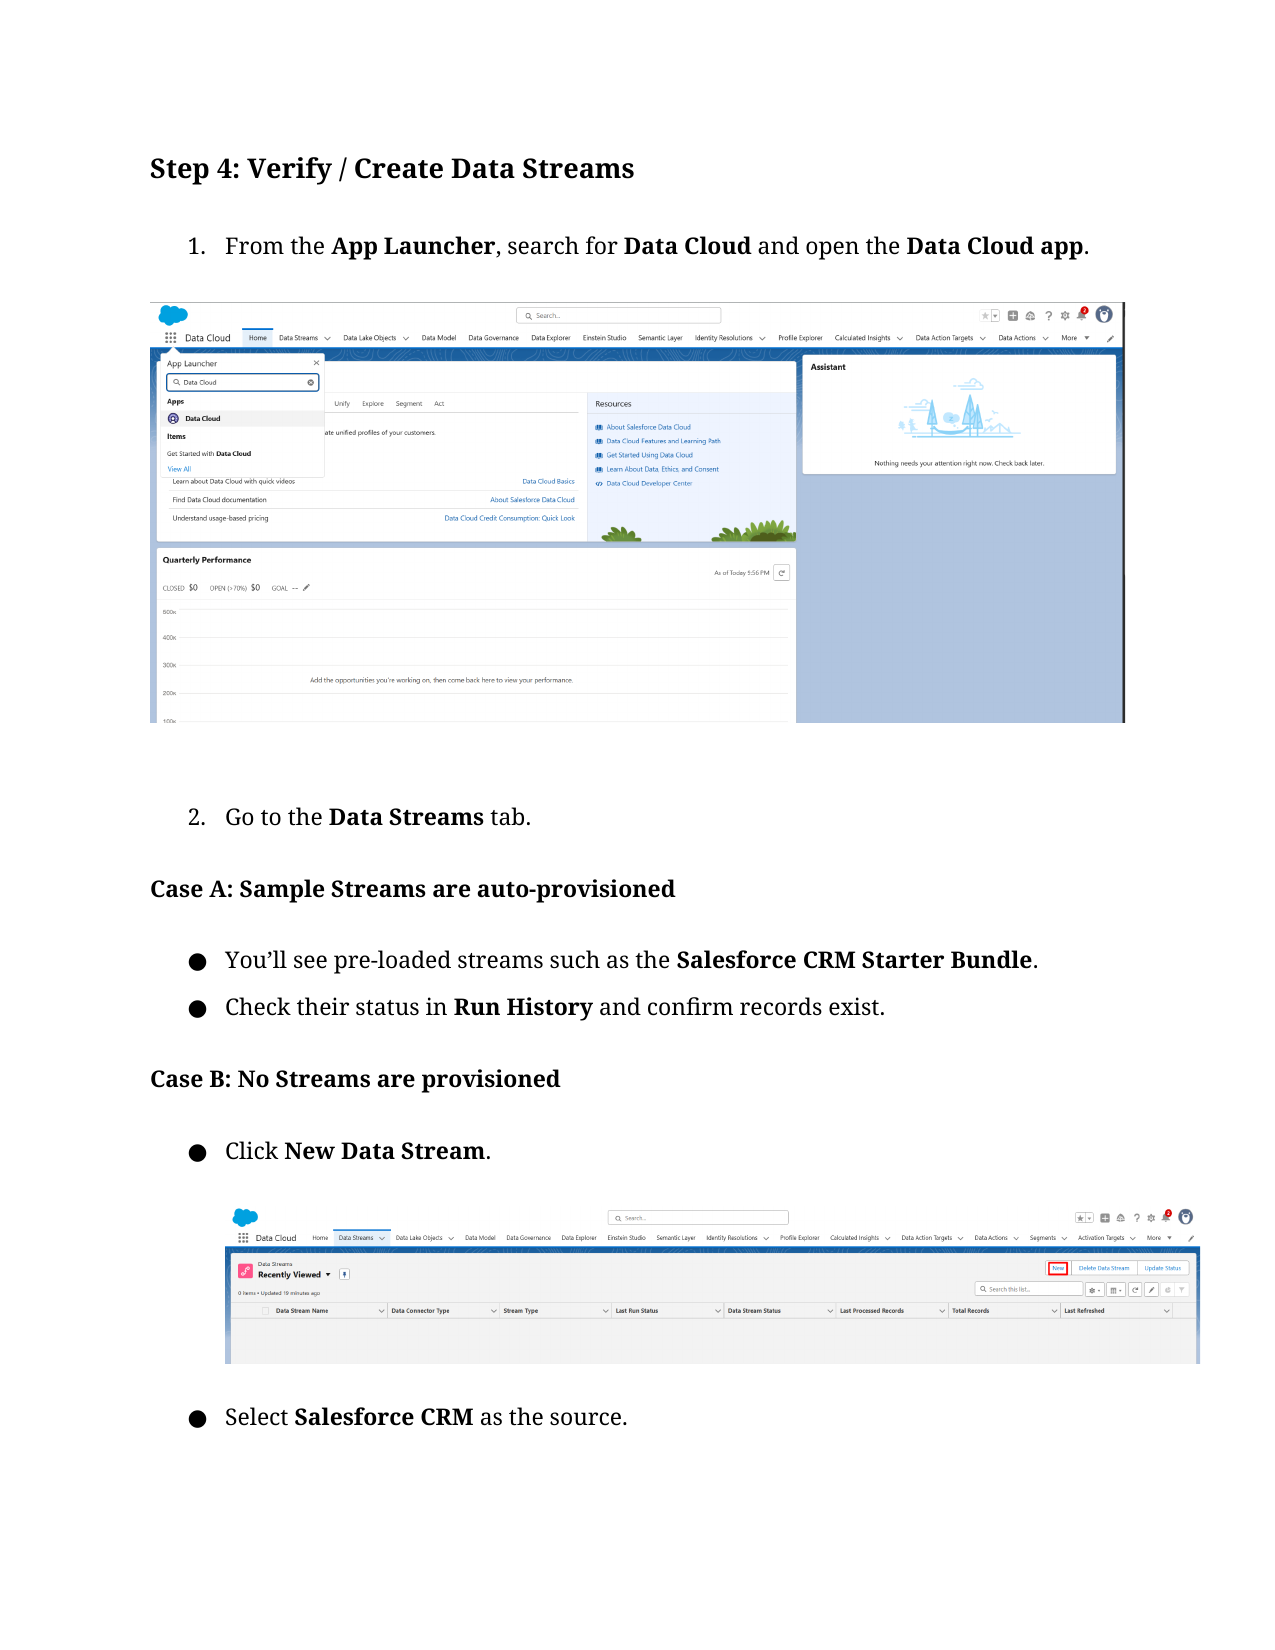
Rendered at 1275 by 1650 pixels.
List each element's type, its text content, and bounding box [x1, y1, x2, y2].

list Select Salesforce CRM as the source. [187, 1401, 1125, 1432]
text Case A: Sample Streams are auto-provisioned [150, 872, 1125, 904]
list From the App Launcher, search for Data Cloud and open the Data Cloud app. [187, 230, 1125, 262]
list Click New Data Stream. [187, 1135, 1125, 1166]
list Check their status in Run History and confirm records exist. [187, 991, 1125, 1022]
text Case B: No Streams are provisioned [150, 1063, 1125, 1094]
subtitle Step 4: Verify / Create Data Streams [150, 150, 1125, 187]
list You’ll see pre-loaded streams such as the Salesforce CRM Starter Bundle. [187, 944, 1125, 976]
picture [225, 1206, 1200, 1364]
list Go to the Data Streams tab. [187, 801, 1125, 832]
picture [150, 302, 1125, 723]
